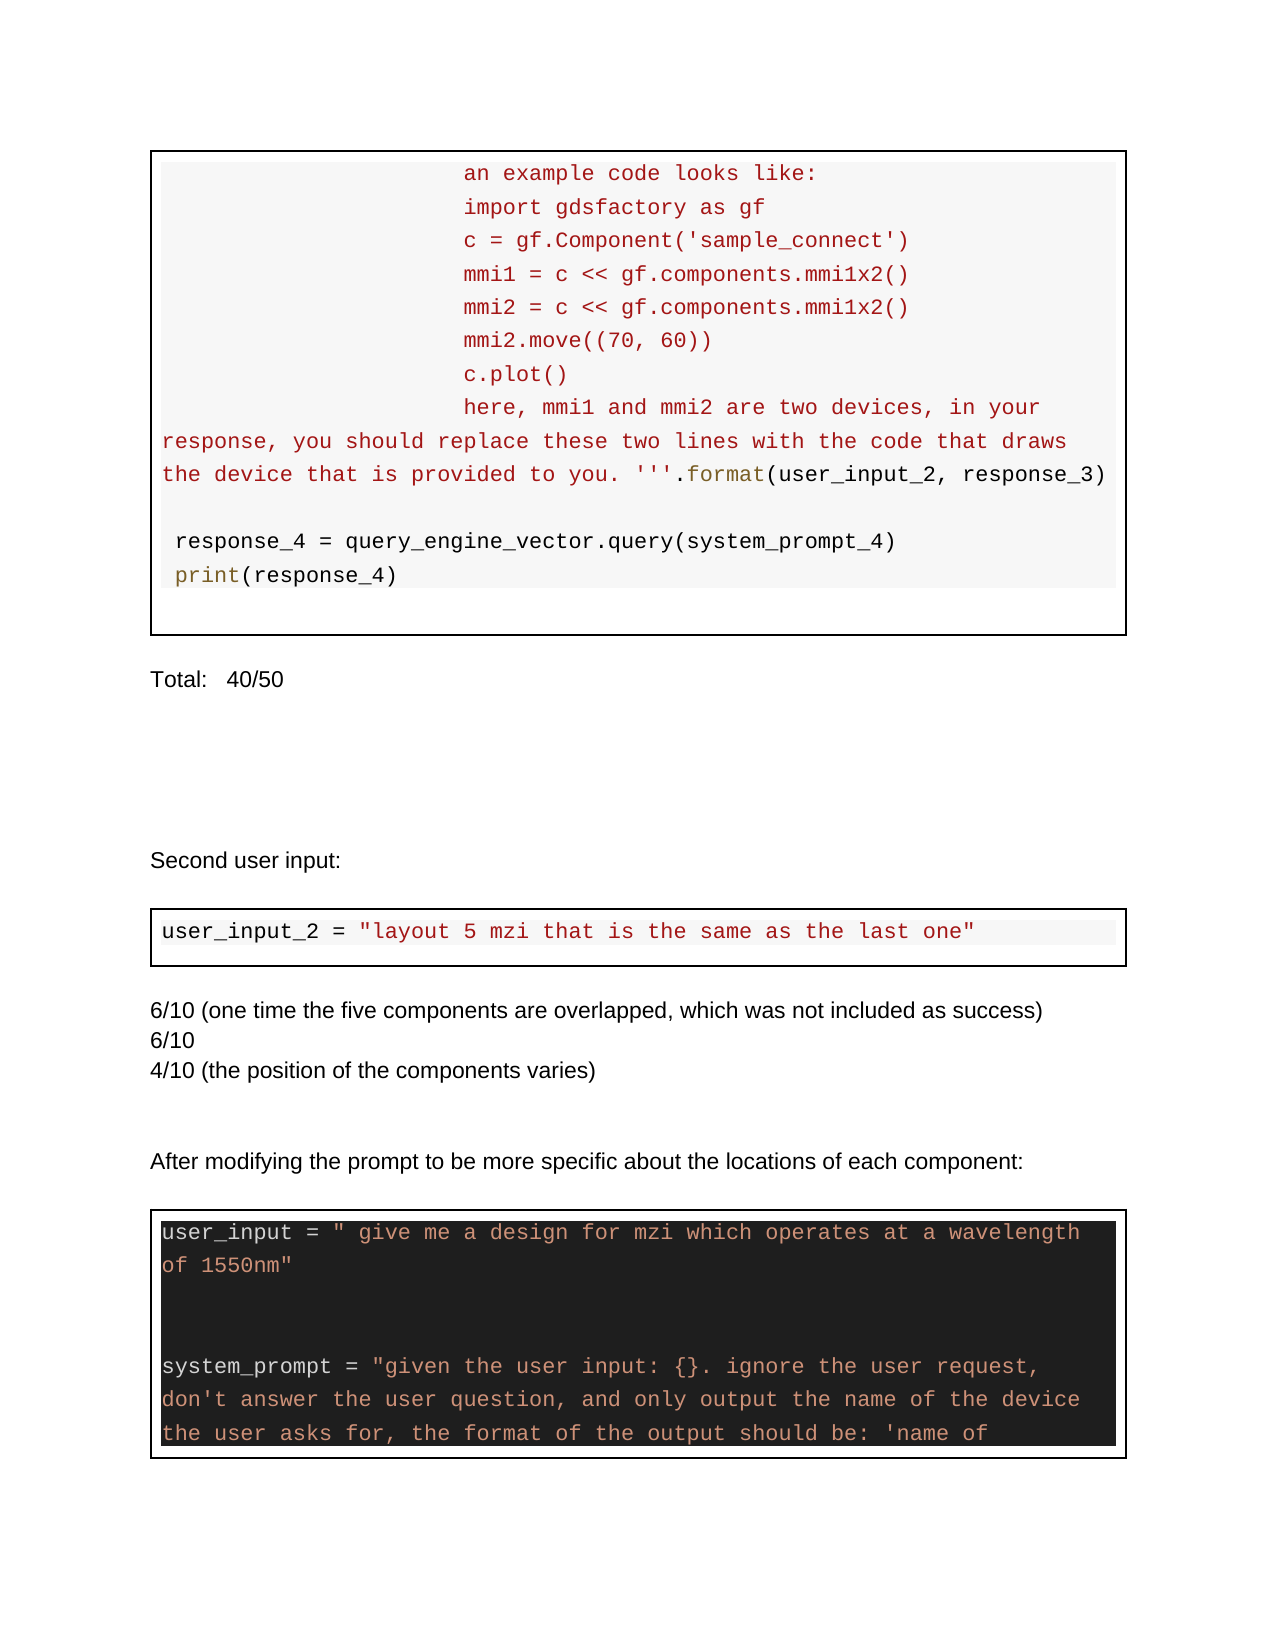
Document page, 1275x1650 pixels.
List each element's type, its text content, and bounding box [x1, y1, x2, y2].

text 6/10 [150, 1027, 1125, 1054]
text 4/10 (the position of the components varies) [150, 1057, 1125, 1084]
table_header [152, 1211, 1125, 1457]
text After modifying the prompt to be more specific about the locations of each component: [150, 1148, 1125, 1174]
text Total: 40/50 [150, 666, 1125, 693]
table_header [152, 152, 1125, 634]
text Second user input: [150, 847, 1125, 874]
text 6/10 (one time the five components are overlapped, which was not included as success) [150, 997, 1125, 1023]
table_header user_input_2 = "layout 5 mzi that is the same as the last one" [152, 910, 1125, 965]
